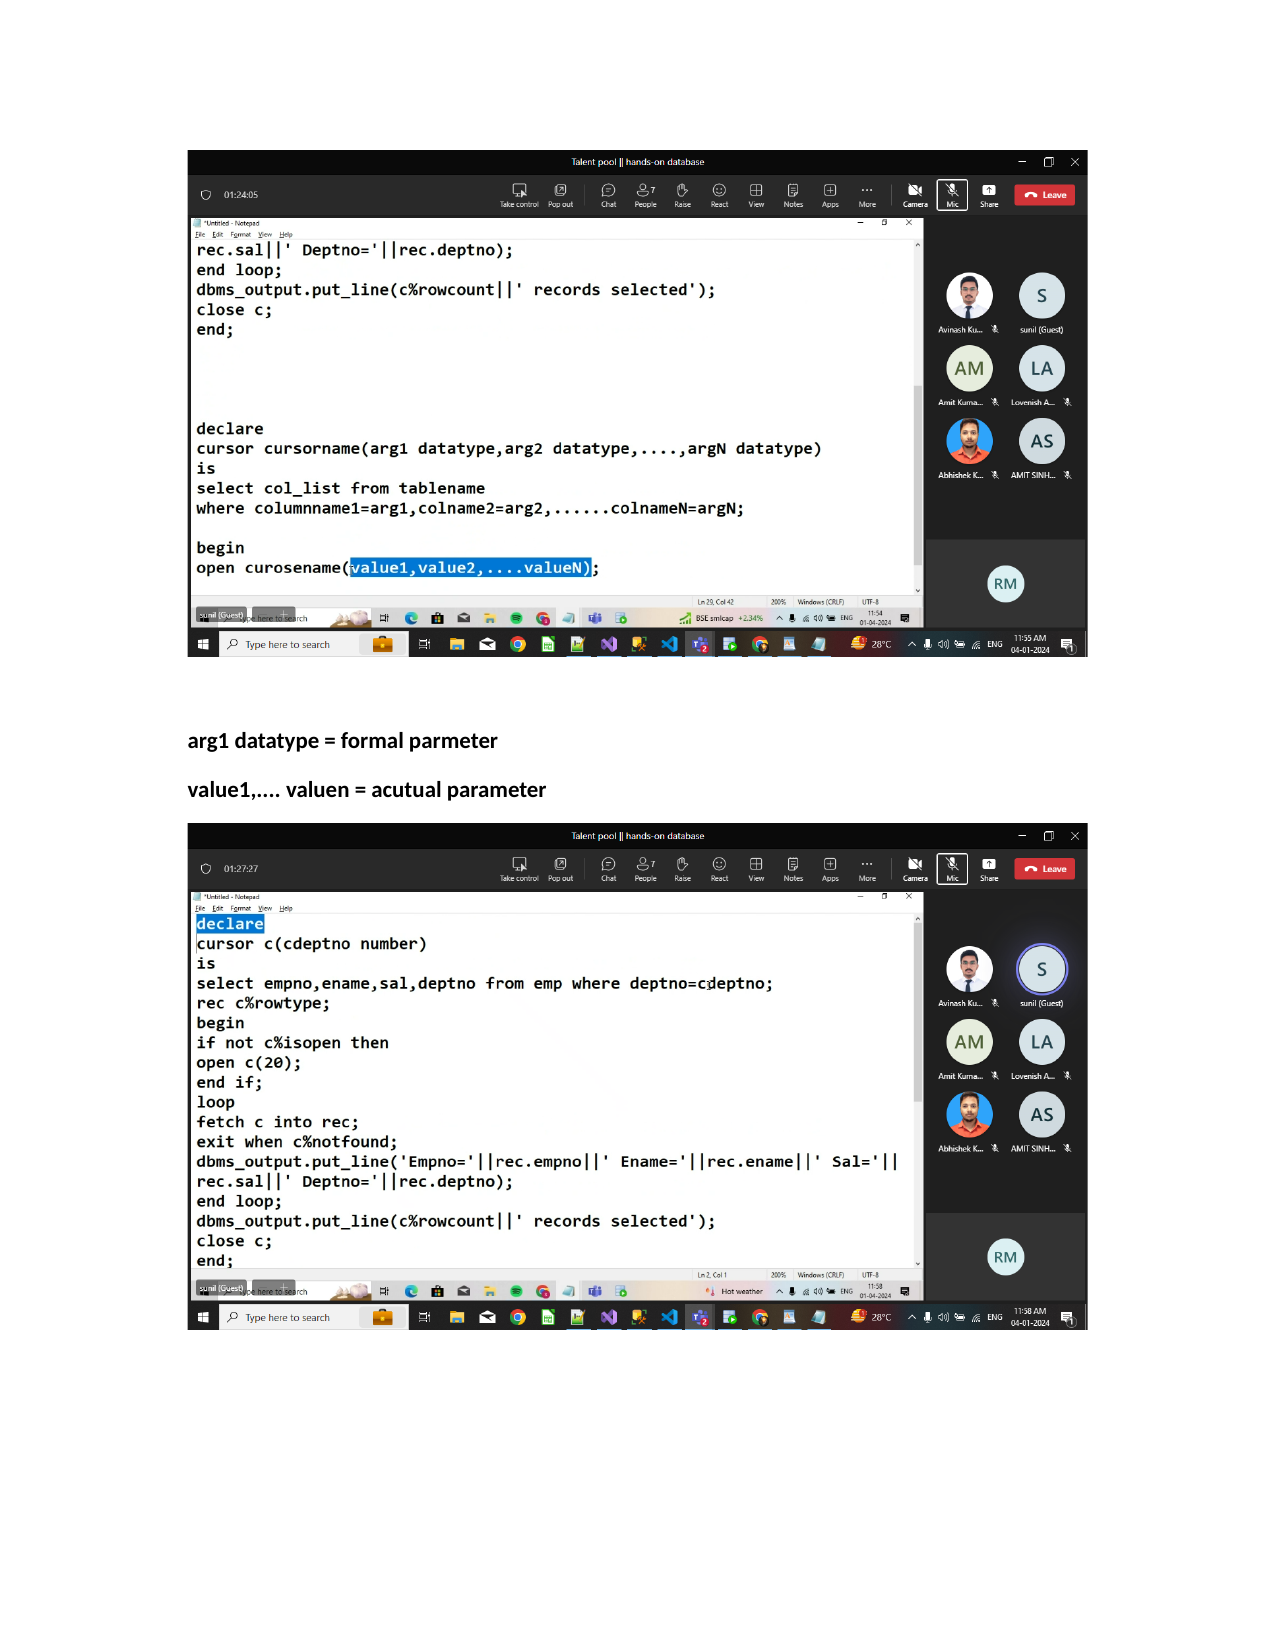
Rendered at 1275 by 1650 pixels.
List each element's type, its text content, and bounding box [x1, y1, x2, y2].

text arg1 datatype = formal parmeter [187, 726, 1087, 754]
text value1,.... valuen = acutual parameter [187, 775, 1087, 803]
